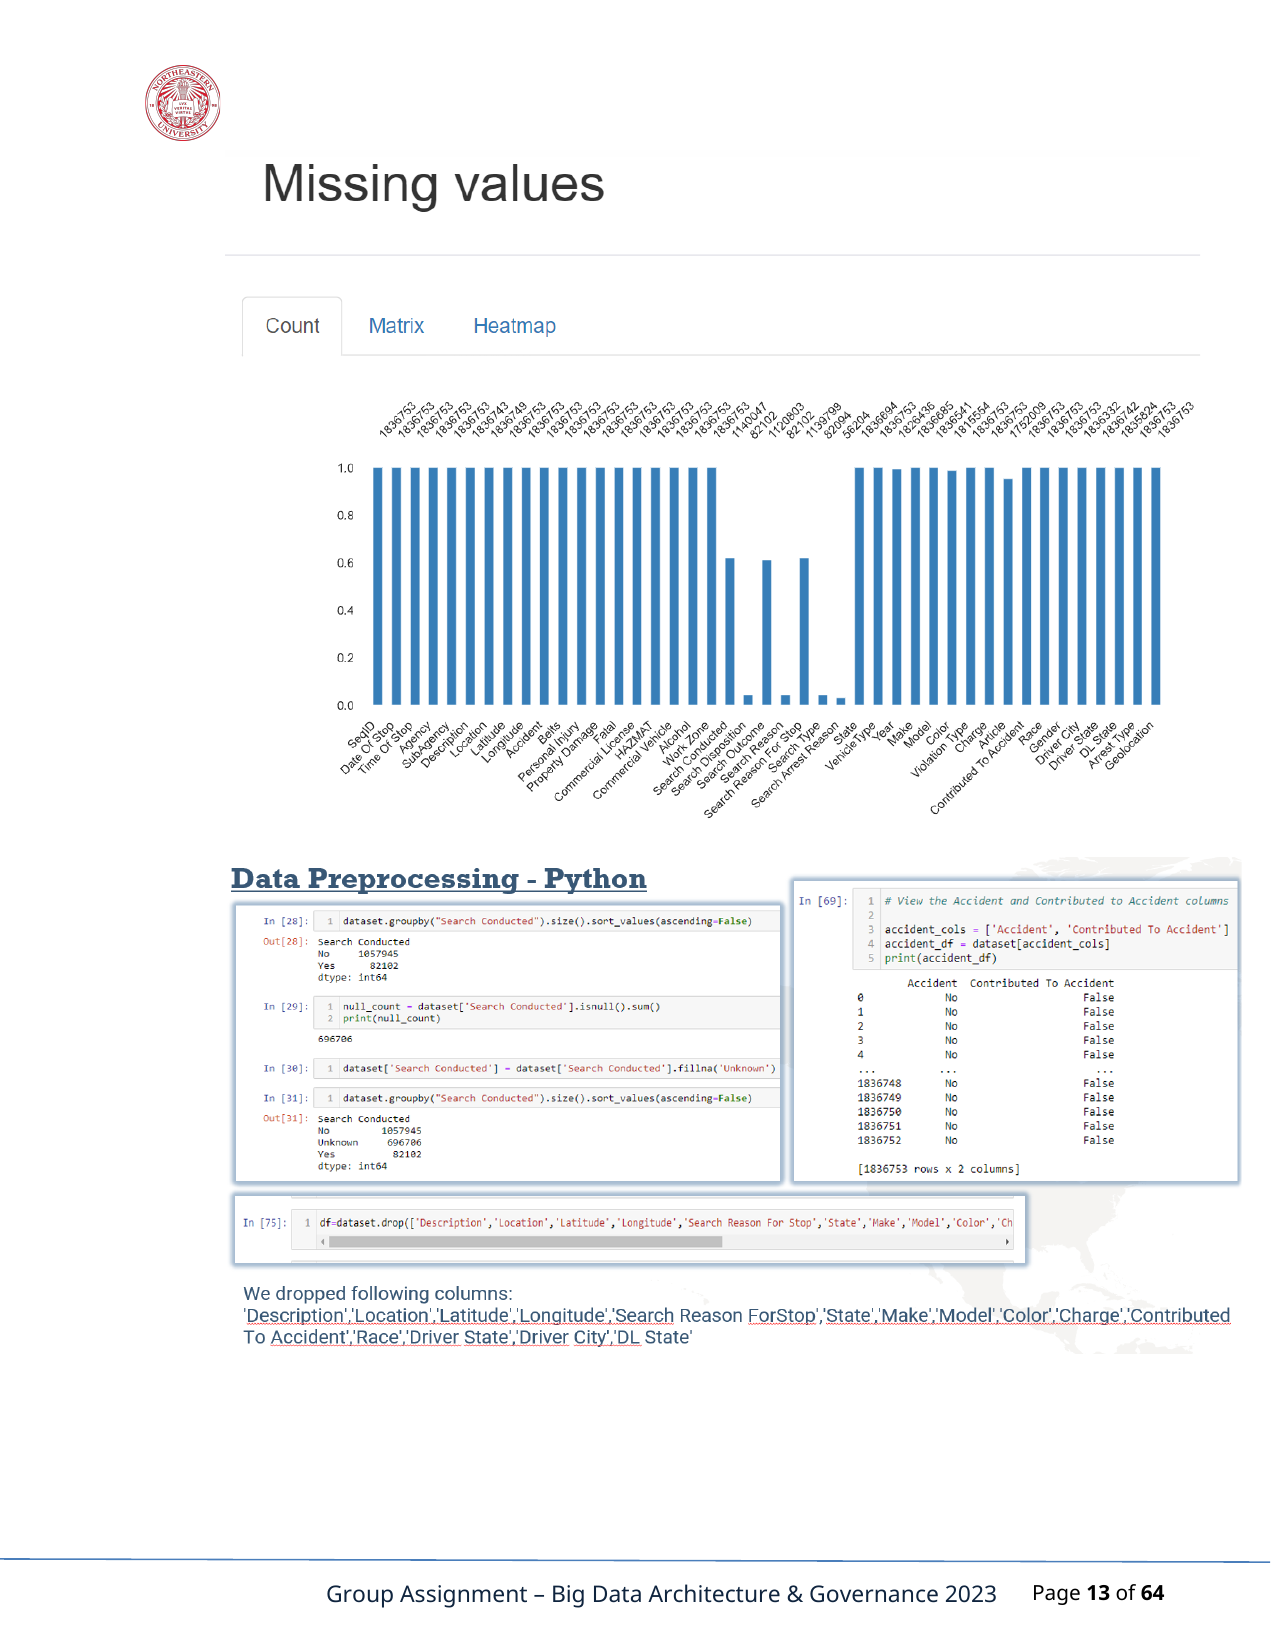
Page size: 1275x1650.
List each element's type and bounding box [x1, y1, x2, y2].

picture [145, 65, 221, 141]
picture [225, 150, 1200, 832]
picture [225, 857, 1242, 1354]
